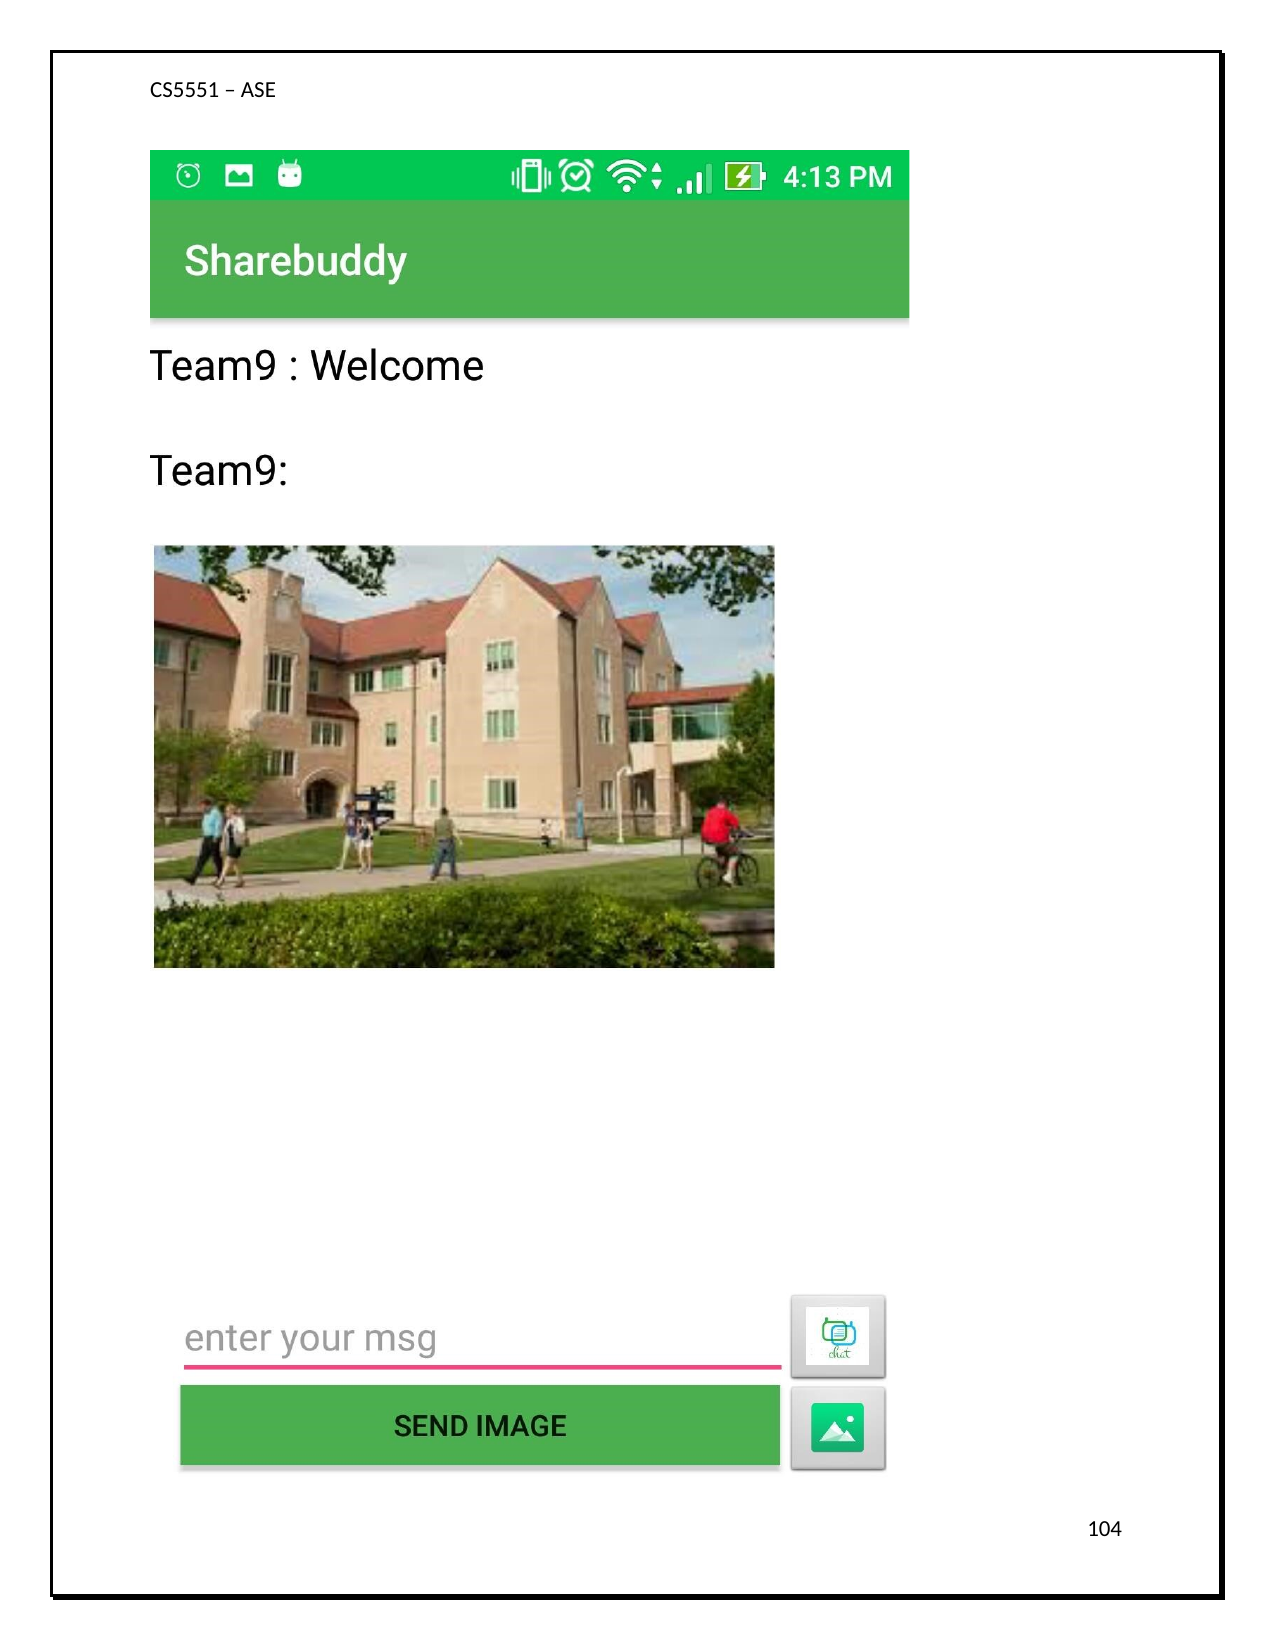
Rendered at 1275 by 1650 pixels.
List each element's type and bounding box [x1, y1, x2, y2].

picture [150, 150, 910, 1497]
